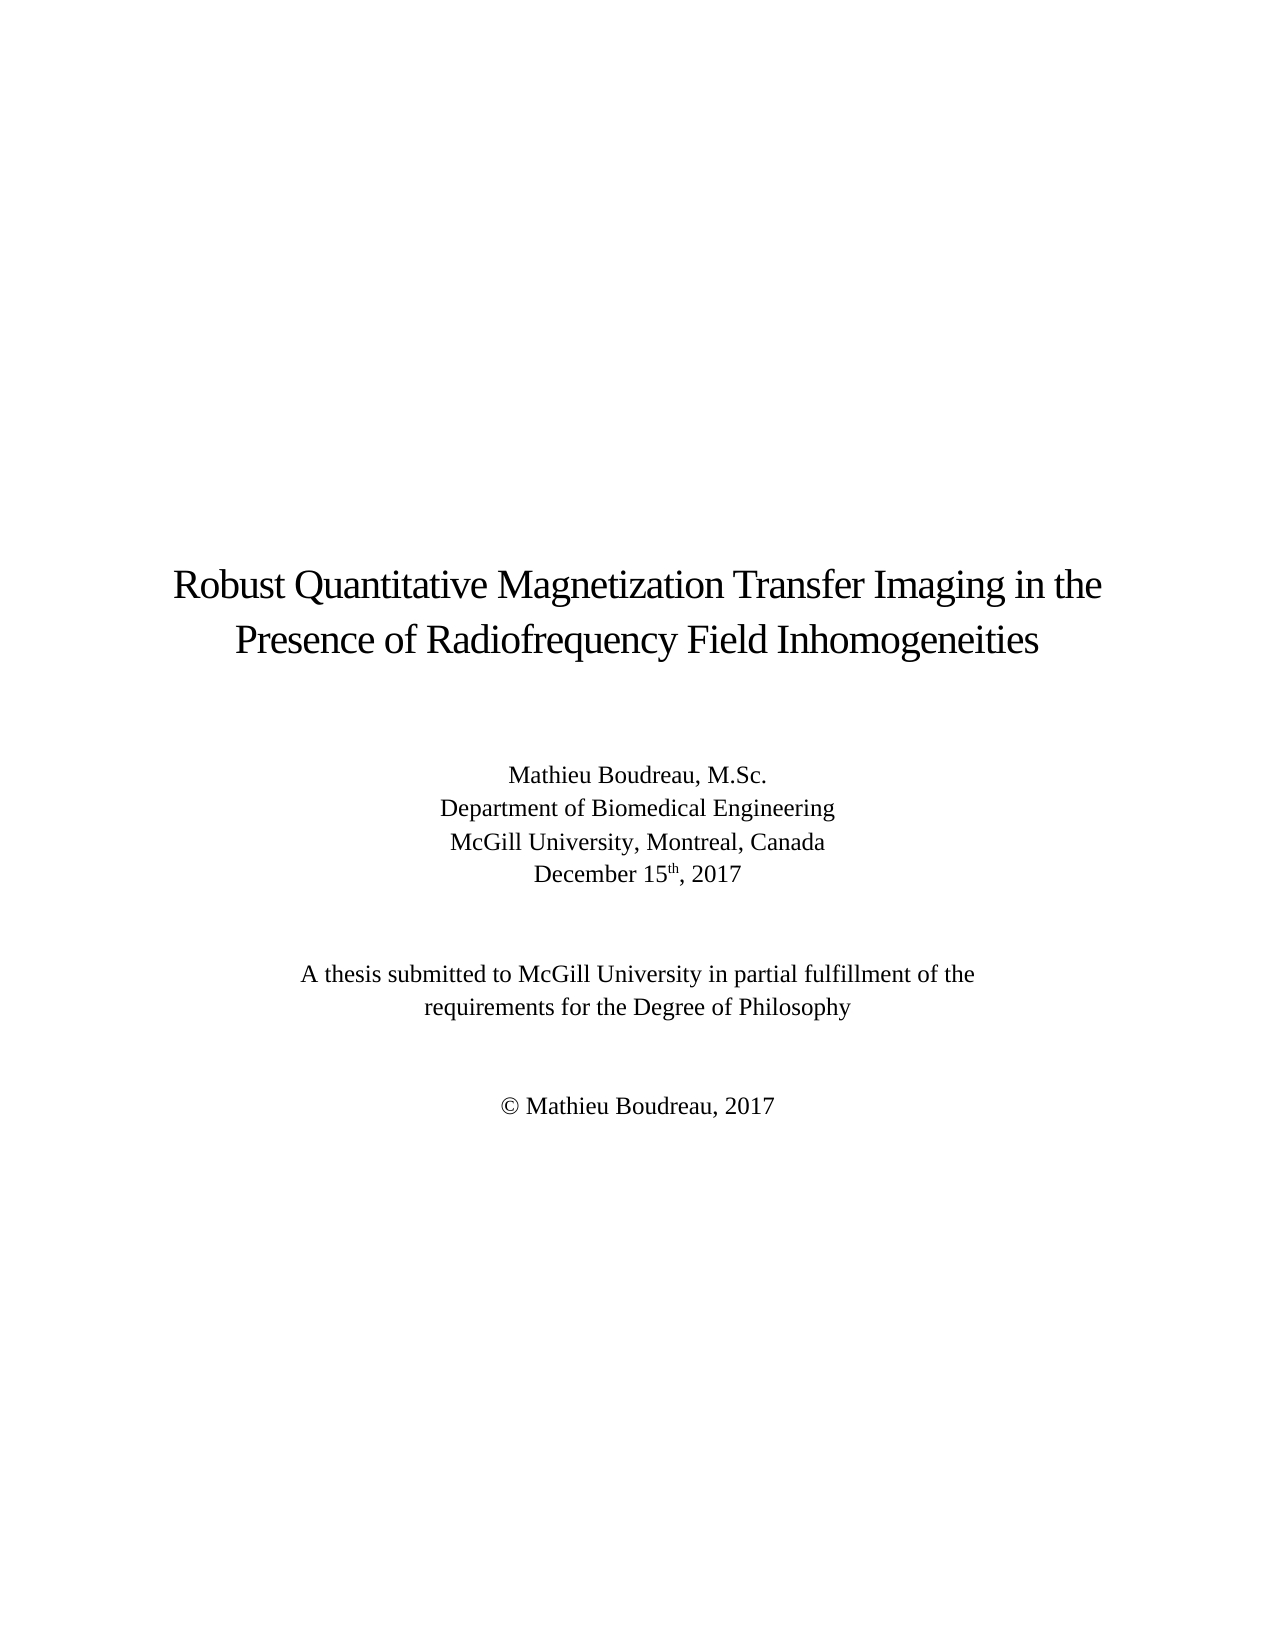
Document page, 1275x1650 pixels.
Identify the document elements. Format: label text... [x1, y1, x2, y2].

text Department of Biomedical Engineering [150, 793, 1125, 822]
text McGill University, Montreal, Canada [150, 827, 1125, 855]
text Mathieu Boudreau, M.Sc. [150, 761, 1125, 789]
text A thesis submitted to McGill University in partial fulfillment of the [150, 959, 1125, 987]
text December 15th, 2017 [150, 859, 1125, 888]
title Robust Quantitative Magnetization Transfer Imaging in the Presence of Radiofrequency Field Inhomogeneities [150, 559, 1125, 662]
text © Mathieu Boudreau, 2017 [150, 1091, 1125, 1119]
text requirements for the Degree of Philosophy [150, 992, 1125, 1020]
